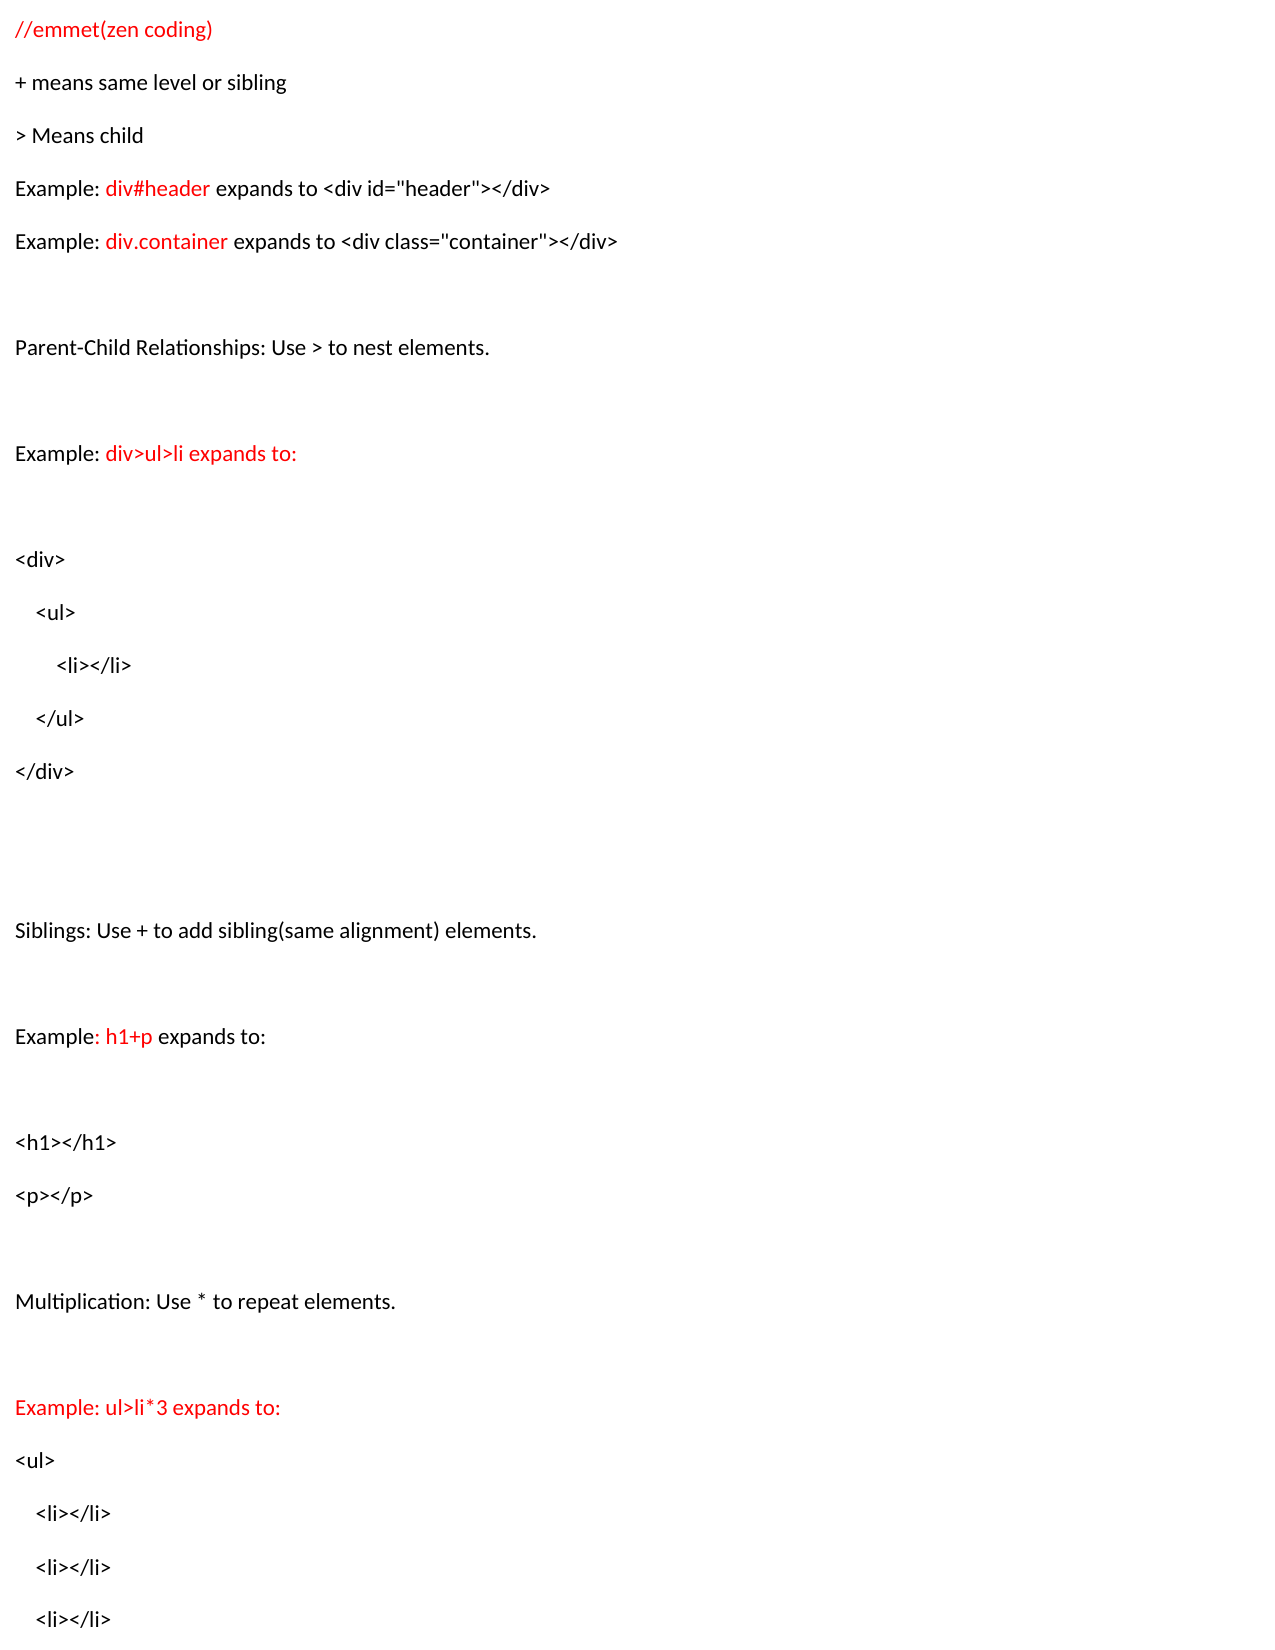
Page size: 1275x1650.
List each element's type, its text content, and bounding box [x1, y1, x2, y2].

text Parent-Child Relationships: Use > to nest elements. [15, 333, 1245, 361]
text <h1></h1> [15, 1128, 1245, 1156]
text Example: h1+p expands to: [15, 1022, 1245, 1050]
text <div> [15, 545, 1245, 573]
text Siblings: Use + to add sibling(same alignment) elements. [15, 916, 1245, 944]
text <ul> [15, 1447, 1245, 1474]
text </div> [15, 757, 1245, 785]
text <ul> [15, 598, 1245, 626]
text <li></li> [15, 1499, 1245, 1528]
text Example: ul>li*3 expands to: [15, 1393, 1245, 1422]
text </ul> [15, 704, 1245, 732]
text Example: div.container expands to <div class="container"></div> [15, 227, 1245, 255]
text //emmet(zen coding) [15, 15, 1245, 43]
text <p></p> [15, 1181, 1245, 1209]
text <li></li> [15, 651, 1245, 679]
text <li></li> [15, 1553, 1245, 1581]
text + means same level or sibling [15, 68, 1245, 96]
text Multiplication: Use * to repeat elements. [15, 1287, 1245, 1316]
text Example: div#header expands to <div id="header"></div> [15, 174, 1245, 202]
text > Means child [15, 121, 1245, 149]
text Example: div>ul>li expands to: [15, 439, 1245, 467]
text <li></li> [15, 1606, 1245, 1634]
